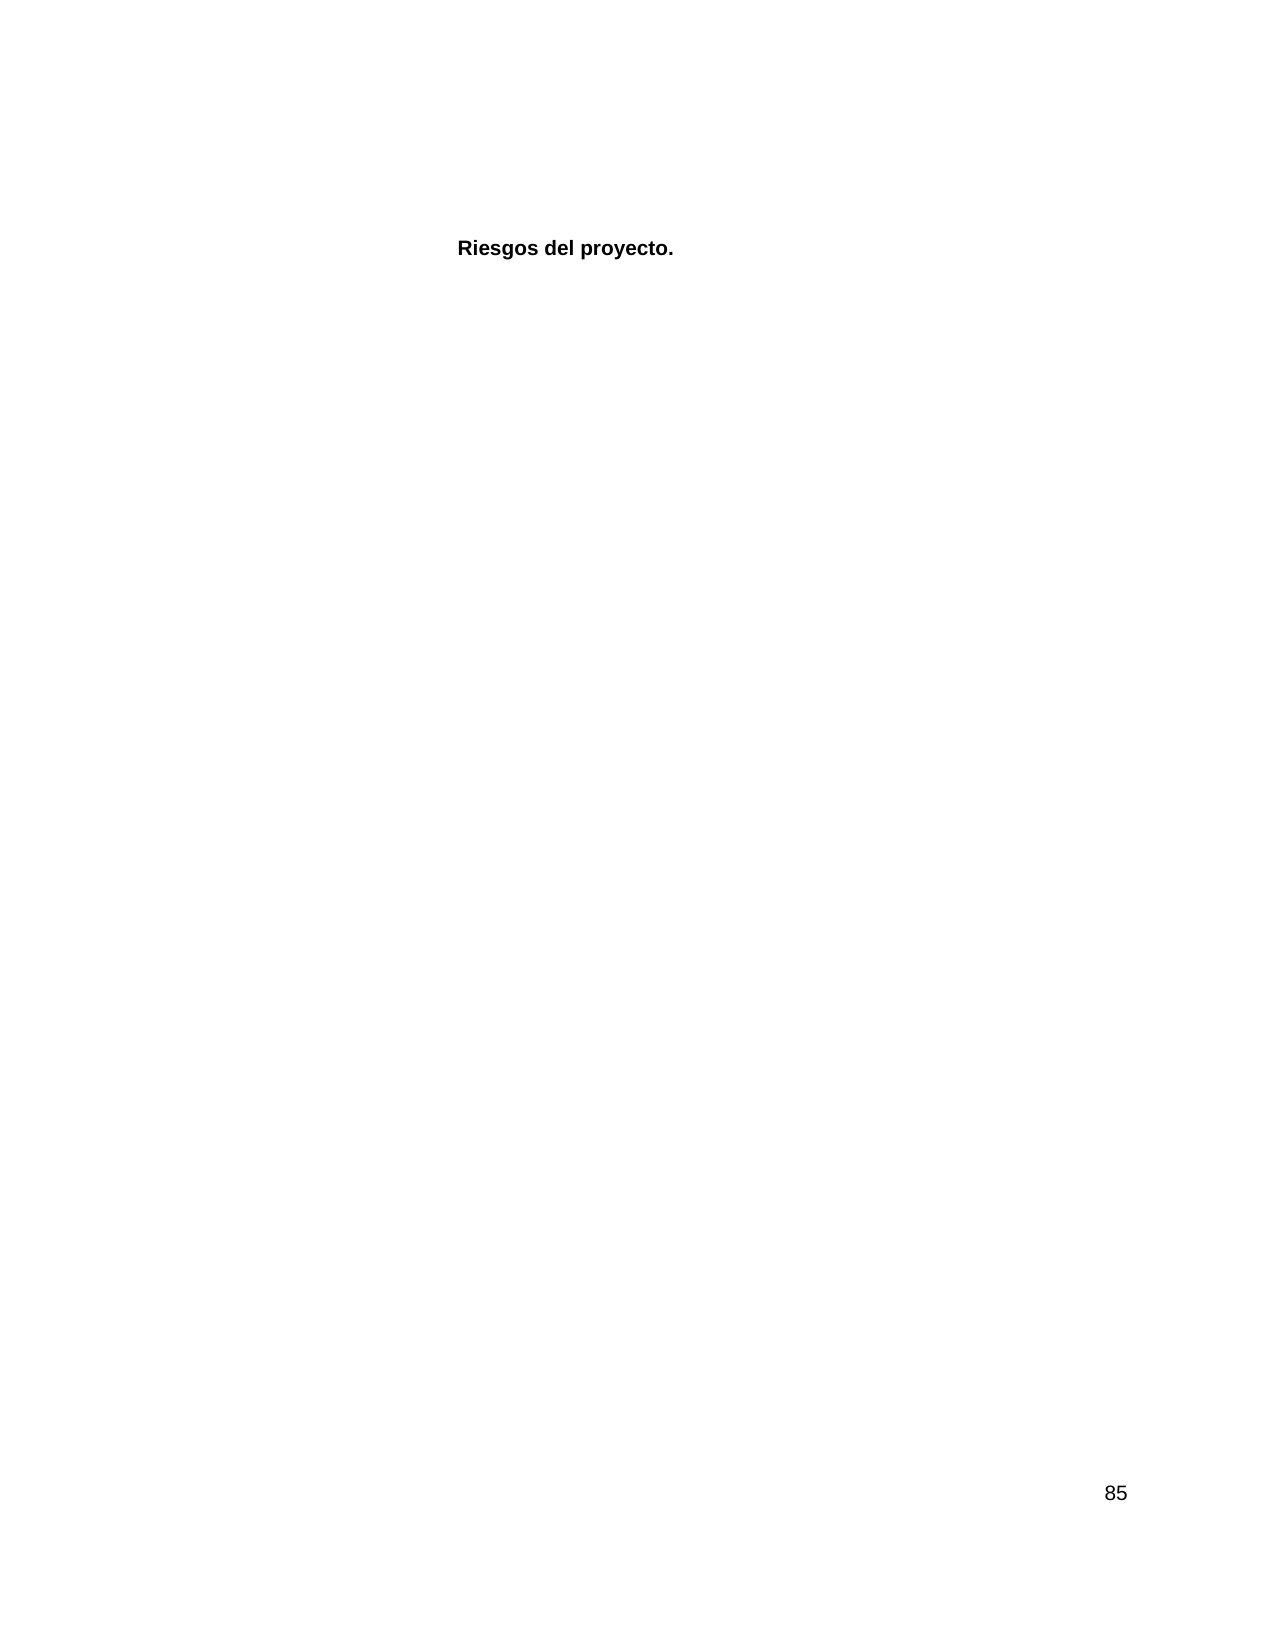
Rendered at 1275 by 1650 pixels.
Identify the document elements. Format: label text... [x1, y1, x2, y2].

text Riesgos del proyecto. [384, 236, 1127, 260]
